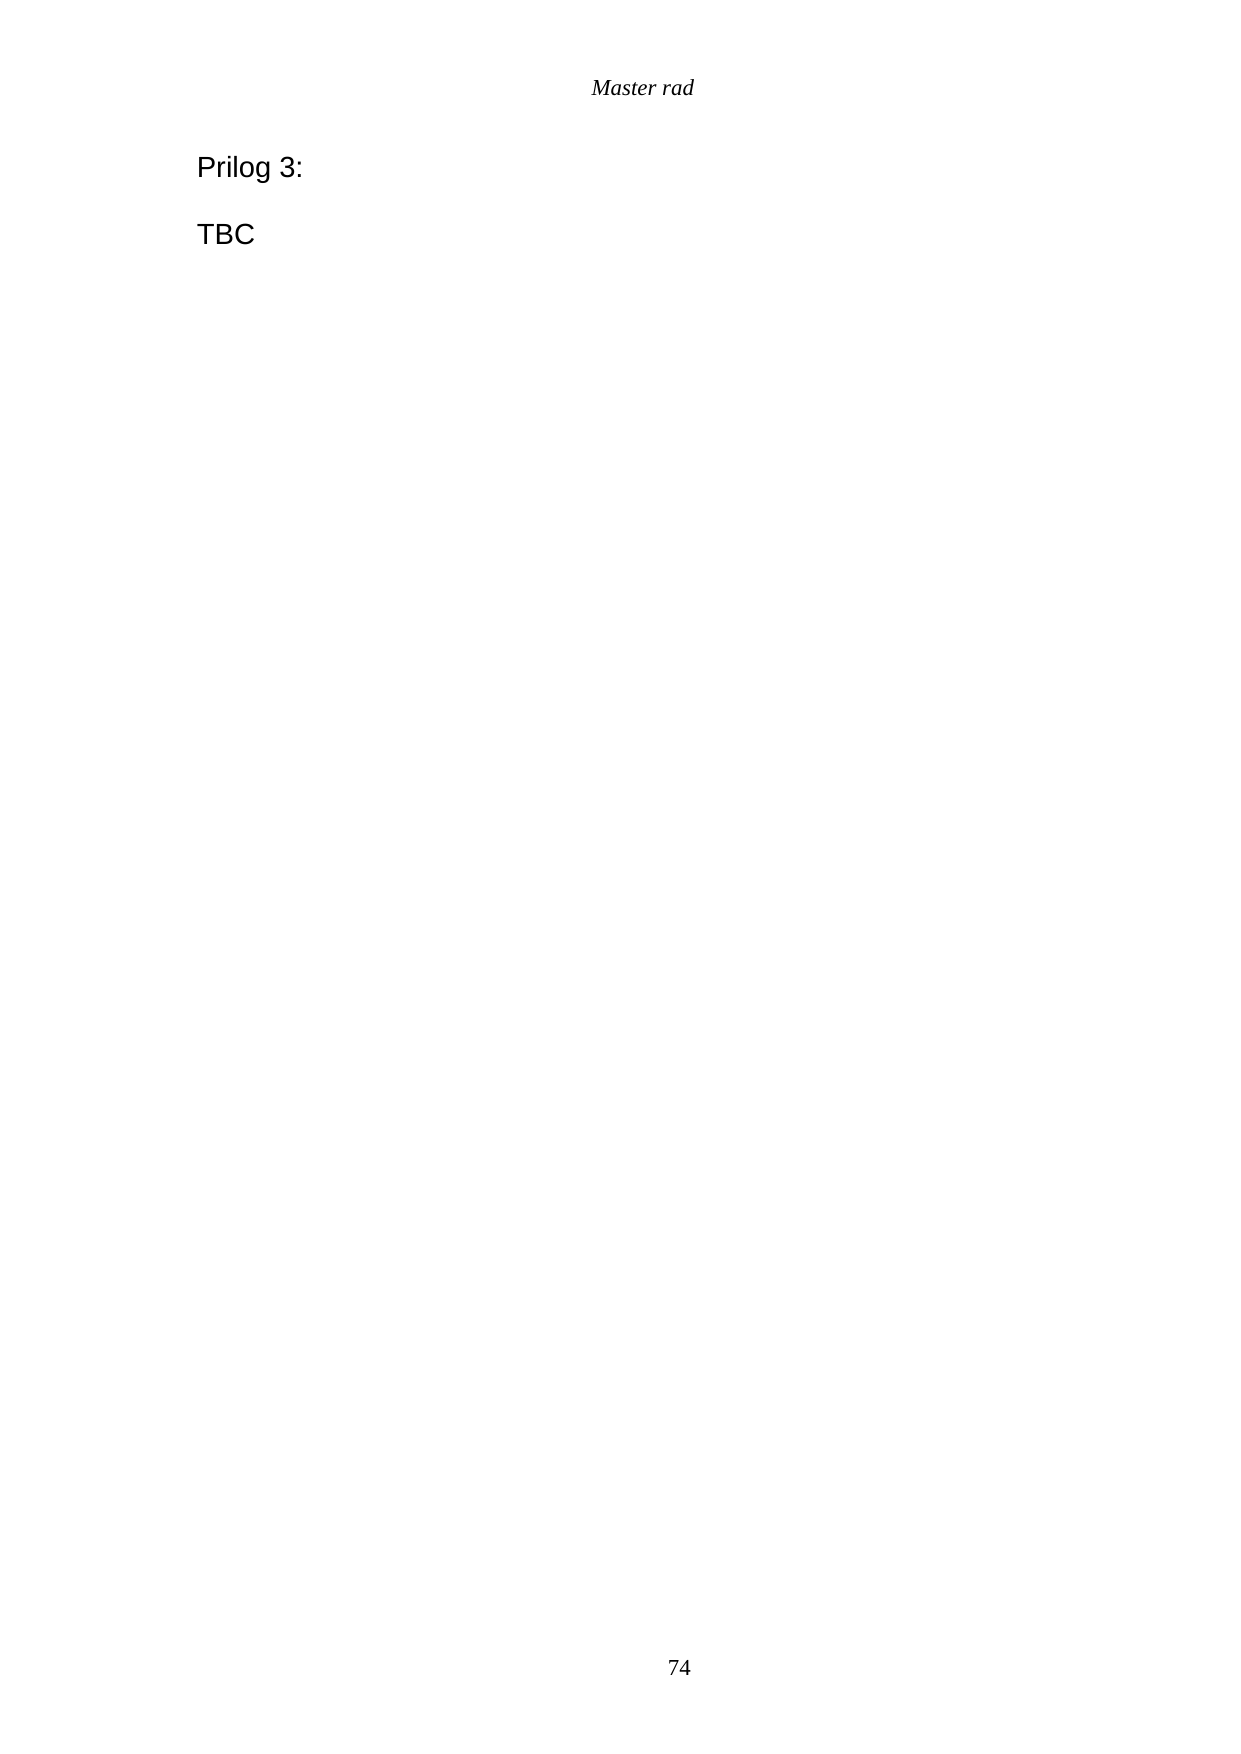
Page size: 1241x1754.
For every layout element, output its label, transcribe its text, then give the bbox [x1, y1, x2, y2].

text TBC [159, 217, 1128, 251]
text Prilog 3: [159, 150, 1128, 183]
